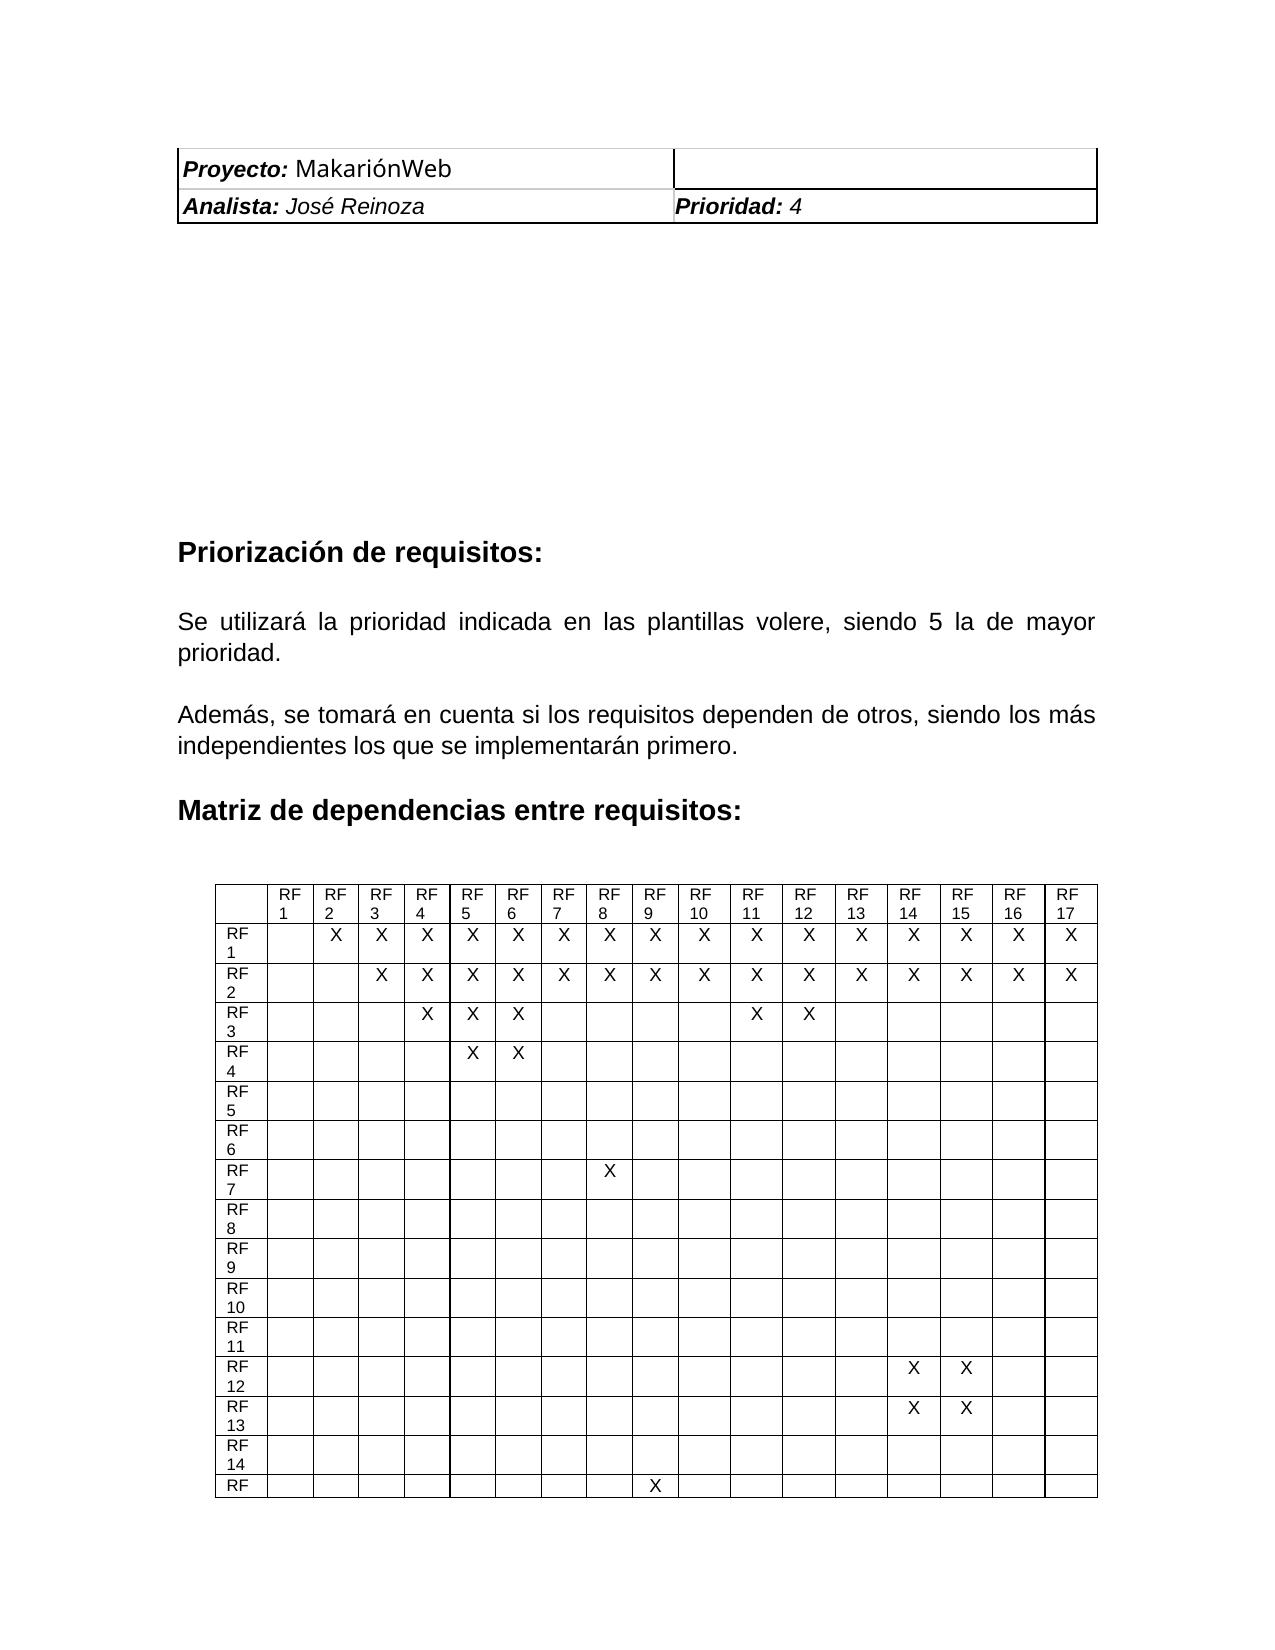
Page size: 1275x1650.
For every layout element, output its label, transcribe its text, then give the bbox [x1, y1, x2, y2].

table_cell X [587, 1160, 632, 1199]
table_header RF13 [836, 885, 887, 923]
table_cell [587, 1475, 632, 1497]
table_cell [1046, 1160, 1097, 1199]
table_cell RF1 [216, 924, 267, 962]
table_cell [359, 1082, 404, 1120]
table_cell X [451, 1042, 495, 1081]
table_cell [496, 1121, 541, 1159]
table_cell [314, 1082, 358, 1120]
table_cell [359, 1239, 404, 1277]
table_cell [836, 1318, 887, 1356]
table_cell [314, 1357, 358, 1396]
table_cell [888, 1279, 940, 1317]
table_cell [731, 1318, 782, 1356]
table_cell [542, 1160, 586, 1199]
table_cell [1046, 1475, 1097, 1497]
table_cell [405, 1475, 449, 1497]
table_cell [731, 1042, 782, 1081]
table_cell [587, 1397, 632, 1435]
table_cell [836, 1436, 887, 1474]
table_cell [451, 1200, 495, 1238]
table_cell RF10 [216, 1279, 267, 1317]
table_cell RF11 [216, 1318, 267, 1356]
table_cell X [731, 964, 782, 1002]
table_cell [993, 1318, 1044, 1356]
table_cell RF8 [216, 1200, 267, 1238]
table_cell [888, 1436, 940, 1474]
table_cell [359, 1436, 404, 1474]
table_cell [451, 1082, 495, 1120]
table_cell [633, 1042, 678, 1081]
table_cell X [941, 1357, 992, 1396]
table_cell [496, 1357, 541, 1396]
table_cell [941, 1003, 992, 1041]
table_cell [405, 1436, 449, 1474]
table_cell [888, 1475, 940, 1497]
table_cell [888, 1318, 940, 1356]
table_cell [993, 1121, 1044, 1159]
table_cell [268, 964, 313, 1002]
table_cell Proyecto: MakariónWeb [179, 149, 673, 188]
table_cell [542, 1436, 586, 1474]
table_header RF5 [451, 885, 495, 923]
text Matriz de dependencias entre requisitos: [177, 793, 1098, 827]
table_cell [542, 1357, 586, 1396]
table_cell X [496, 924, 541, 962]
table_cell [451, 1239, 495, 1277]
table_cell [587, 1042, 632, 1081]
table_cell [888, 1042, 940, 1081]
table_cell X [405, 924, 449, 962]
table_header RF7 [542, 885, 586, 923]
table_cell [405, 1160, 449, 1199]
table_cell X [451, 924, 495, 962]
table_cell [359, 1279, 404, 1317]
table_cell X [731, 924, 782, 962]
table_cell [888, 1200, 940, 1238]
table_cell [359, 1475, 404, 1497]
table_cell [731, 1279, 782, 1317]
table_cell [451, 1436, 495, 1474]
table_cell [1046, 1200, 1097, 1238]
table_cell RF9 [216, 1239, 267, 1277]
table_cell [268, 1279, 313, 1317]
table_cell [993, 1397, 1044, 1435]
table_cell RF5 [216, 1082, 267, 1120]
table_cell [679, 1475, 730, 1497]
table_cell X [731, 1003, 782, 1041]
table_cell Prioridad: 4 [675, 190, 1096, 222]
table_cell [888, 1121, 940, 1159]
table_cell [993, 1279, 1044, 1317]
table_cell [314, 1239, 358, 1277]
table_cell [542, 1318, 586, 1356]
table_cell [405, 1357, 449, 1396]
table_cell [587, 1121, 632, 1159]
table_cell [836, 1082, 887, 1120]
table_cell [268, 1082, 313, 1120]
table_cell [542, 1475, 586, 1497]
table_cell RF2 [216, 964, 267, 1002]
table_cell X [451, 964, 495, 1002]
table_cell [783, 1239, 835, 1277]
table_cell [679, 1397, 730, 1435]
table_cell [542, 1397, 586, 1435]
table_cell [993, 1239, 1044, 1277]
table_cell [836, 1397, 887, 1435]
table_cell [888, 1239, 940, 1277]
table_cell [587, 1357, 632, 1396]
table_cell [1046, 1121, 1097, 1159]
table_cell [587, 1436, 632, 1474]
table_cell X [888, 924, 940, 962]
table_cell [993, 1042, 1044, 1081]
table_cell Analista: José Reinoza [179, 190, 673, 222]
table_cell X [405, 1003, 449, 1041]
table_cell X [783, 924, 835, 962]
table_cell [268, 1003, 313, 1041]
table_cell X [888, 1357, 940, 1396]
table_cell [783, 1357, 835, 1396]
table_cell [783, 1160, 835, 1199]
table_cell [496, 1200, 541, 1238]
text Además, se tomará en cuenta si los requisitos dependen de otros, siendo los más independientes los que se implementarán primero. [177, 700, 1098, 760]
table_cell [679, 1160, 730, 1199]
table_cell [1046, 1082, 1097, 1120]
table_cell [496, 1436, 541, 1474]
table_cell [542, 1003, 586, 1041]
table_cell [405, 1318, 449, 1356]
table_cell [268, 1318, 313, 1356]
table_cell [633, 1397, 678, 1435]
table_cell RF15 [216, 1475, 267, 1497]
table_cell [941, 1436, 992, 1474]
table_cell X [941, 1397, 992, 1435]
table_cell [1046, 1239, 1097, 1277]
table_cell [268, 1357, 313, 1396]
table_cell X [633, 924, 678, 962]
table_cell RF6 [216, 1121, 267, 1159]
table_cell [679, 1357, 730, 1396]
table_cell [451, 1357, 495, 1396]
table_cell [359, 1318, 404, 1356]
table_cell X [587, 924, 632, 962]
table_header RF6 [496, 885, 541, 923]
table_cell [783, 1121, 835, 1159]
text Se utilizará la prioridad indicada en las plantillas volere, siendo 5 la de mayor prioridad. [177, 607, 1098, 667]
table_cell [496, 1475, 541, 1497]
table_cell [783, 1475, 835, 1497]
table_cell [1046, 1436, 1097, 1474]
table_cell [496, 1397, 541, 1435]
table_cell X [836, 924, 887, 962]
table_cell X [941, 964, 992, 1002]
table_header RF1 [268, 885, 313, 923]
table_cell [542, 1121, 586, 1159]
table_cell [783, 1279, 835, 1317]
table_cell [783, 1082, 835, 1120]
table_cell [314, 964, 358, 1002]
table_cell [268, 1160, 313, 1199]
table_cell X [888, 1397, 940, 1435]
table_cell X [836, 964, 887, 1002]
table_cell [496, 1318, 541, 1356]
table_cell [587, 1200, 632, 1238]
table_cell X [1046, 964, 1097, 1002]
table_cell [405, 1279, 449, 1317]
table_cell [993, 1436, 1044, 1474]
table_cell [359, 1160, 404, 1199]
table_cell [1046, 1357, 1097, 1396]
table_cell X [1046, 924, 1097, 962]
table_cell [359, 1003, 404, 1041]
table_header [216, 885, 267, 923]
table_cell [268, 924, 313, 962]
table_header RF2 [314, 885, 358, 923]
table_cell [633, 1003, 678, 1041]
table_cell [783, 1200, 835, 1238]
table_cell RF13 [216, 1397, 267, 1435]
table_cell X [359, 924, 404, 962]
table_cell X [542, 964, 586, 1002]
text Priorización de requisitos: [177, 535, 1098, 568]
table_cell [314, 1318, 358, 1356]
table_cell X [496, 1003, 541, 1041]
table_cell [731, 1200, 782, 1238]
table_cell RF14 [216, 1436, 267, 1474]
table_cell RF7 [216, 1160, 267, 1199]
table_cell [314, 1397, 358, 1435]
table_cell [451, 1121, 495, 1159]
table_cell [314, 1436, 358, 1474]
table_cell X [888, 964, 940, 1002]
table_cell [836, 1121, 887, 1159]
table_cell RF3 [216, 1003, 267, 1041]
table_header RF11 [731, 885, 782, 923]
table_cell [993, 1003, 1044, 1041]
table_header RF3 [359, 885, 404, 923]
table_cell [314, 1160, 358, 1199]
table_cell X [587, 964, 632, 1002]
table_cell [268, 1042, 313, 1081]
table_cell [405, 1082, 449, 1120]
table_cell [836, 1003, 887, 1041]
table_cell [314, 1121, 358, 1159]
table_cell [836, 1357, 887, 1396]
table_cell X [496, 1042, 541, 1081]
table_cell X [451, 1003, 495, 1041]
table_cell [359, 1397, 404, 1435]
table_cell [587, 1318, 632, 1356]
table_cell [679, 1200, 730, 1238]
table_cell [268, 1475, 313, 1497]
table_cell [542, 1042, 586, 1081]
table_cell X [314, 924, 358, 962]
table_cell [633, 1279, 678, 1317]
table_header RF15 [941, 885, 992, 923]
table_cell [783, 1397, 835, 1435]
table_cell [587, 1279, 632, 1317]
table_cell [633, 1082, 678, 1120]
table_cell [993, 1200, 1044, 1238]
table_cell [1046, 1042, 1097, 1081]
table_cell X [542, 924, 586, 962]
table_cell [451, 1475, 495, 1497]
table_cell [941, 1042, 992, 1081]
table_cell [941, 1200, 992, 1238]
table_cell [314, 1279, 358, 1317]
table_cell [496, 1082, 541, 1120]
table_cell X [941, 924, 992, 962]
table_cell [679, 1042, 730, 1081]
table_cell X [679, 964, 730, 1002]
table_header RF16 [993, 885, 1044, 923]
table_cell [993, 1160, 1044, 1199]
table_cell [783, 1436, 835, 1474]
table_header RF8 [587, 885, 632, 923]
table_header RF9 [633, 885, 678, 923]
table_cell [587, 1082, 632, 1120]
table_cell X [496, 964, 541, 1002]
table_cell [941, 1239, 992, 1277]
table_cell [1046, 1318, 1097, 1356]
table_cell [405, 1239, 449, 1277]
table_cell [679, 1003, 730, 1041]
table_cell [941, 1082, 992, 1120]
table_cell [731, 1357, 782, 1396]
table_cell [836, 1160, 887, 1199]
table_cell X [993, 964, 1044, 1002]
table_cell [679, 1318, 730, 1356]
table_cell [941, 1121, 992, 1159]
table_cell [836, 1200, 887, 1238]
table_cell [633, 1239, 678, 1277]
table_cell [633, 1436, 678, 1474]
table_cell [633, 1121, 678, 1159]
table_header RF4 [405, 885, 449, 923]
table_cell [731, 1239, 782, 1277]
table_cell [359, 1200, 404, 1238]
table_header RF14 [888, 885, 940, 923]
table_cell [679, 1082, 730, 1120]
table_cell [731, 1160, 782, 1199]
table_cell [314, 1200, 358, 1238]
table_cell [836, 1042, 887, 1081]
table_cell [314, 1475, 358, 1497]
table_header RF10 [679, 885, 730, 923]
table_cell [836, 1239, 887, 1277]
table_cell [496, 1279, 541, 1317]
table_cell [836, 1279, 887, 1317]
table_cell [993, 1475, 1044, 1497]
table_cell [731, 1121, 782, 1159]
table_cell [451, 1279, 495, 1317]
table_cell [496, 1239, 541, 1277]
table_cell X [783, 1003, 835, 1041]
table_cell [451, 1160, 495, 1199]
table_cell [268, 1397, 313, 1435]
table_cell [633, 1160, 678, 1199]
table_cell [731, 1436, 782, 1474]
table_cell [941, 1475, 992, 1497]
table_cell [359, 1042, 404, 1081]
table_cell [314, 1042, 358, 1081]
table_cell [679, 1239, 730, 1277]
table_cell [888, 1082, 940, 1120]
table_cell [542, 1279, 586, 1317]
table_cell [633, 1200, 678, 1238]
table_cell [679, 1121, 730, 1159]
table_cell X [359, 964, 404, 1002]
table_cell RF12 [216, 1357, 267, 1396]
table_cell [405, 1042, 449, 1081]
table_cell [888, 1003, 940, 1041]
table_cell [731, 1475, 782, 1497]
table_cell [1046, 1279, 1097, 1317]
table_cell [731, 1082, 782, 1120]
table_cell [451, 1397, 495, 1435]
table_cell [405, 1121, 449, 1159]
table_cell X [633, 1475, 678, 1497]
table_cell [679, 1436, 730, 1474]
table_cell [941, 1318, 992, 1356]
table_cell [1046, 1397, 1097, 1435]
table_cell [993, 1357, 1044, 1396]
table_header RF17 [1046, 885, 1097, 923]
table_cell X [405, 964, 449, 1002]
table_cell X [679, 924, 730, 962]
table_cell [587, 1239, 632, 1277]
table_cell [888, 1160, 940, 1199]
table_cell [314, 1003, 358, 1041]
table_cell [542, 1082, 586, 1120]
table_cell [993, 1082, 1044, 1120]
table_cell [633, 1318, 678, 1356]
table_cell [359, 1357, 404, 1396]
table_cell [783, 1318, 835, 1356]
table_cell [783, 1042, 835, 1081]
table_cell RF4 [216, 1042, 267, 1081]
table_cell [359, 1121, 404, 1159]
table_cell [268, 1239, 313, 1277]
table_cell [405, 1397, 449, 1435]
table_cell X [783, 964, 835, 1002]
table_cell X [993, 924, 1044, 962]
table_cell [679, 1279, 730, 1317]
table_cell X [633, 964, 678, 1002]
table_cell [451, 1318, 495, 1356]
table_cell [941, 1160, 992, 1199]
table_cell [836, 1475, 887, 1497]
table_cell [268, 1436, 313, 1474]
table_cell [268, 1121, 313, 1159]
table_cell [542, 1239, 586, 1277]
table_cell [496, 1160, 541, 1199]
table_cell [633, 1357, 678, 1396]
table_cell [941, 1279, 992, 1317]
table_cell [731, 1397, 782, 1435]
table_cell [587, 1003, 632, 1041]
table_cell [1046, 1003, 1097, 1041]
table_cell [268, 1200, 313, 1238]
table_cell [405, 1200, 449, 1238]
table_header RF12 [783, 885, 835, 923]
table_cell [542, 1200, 586, 1238]
